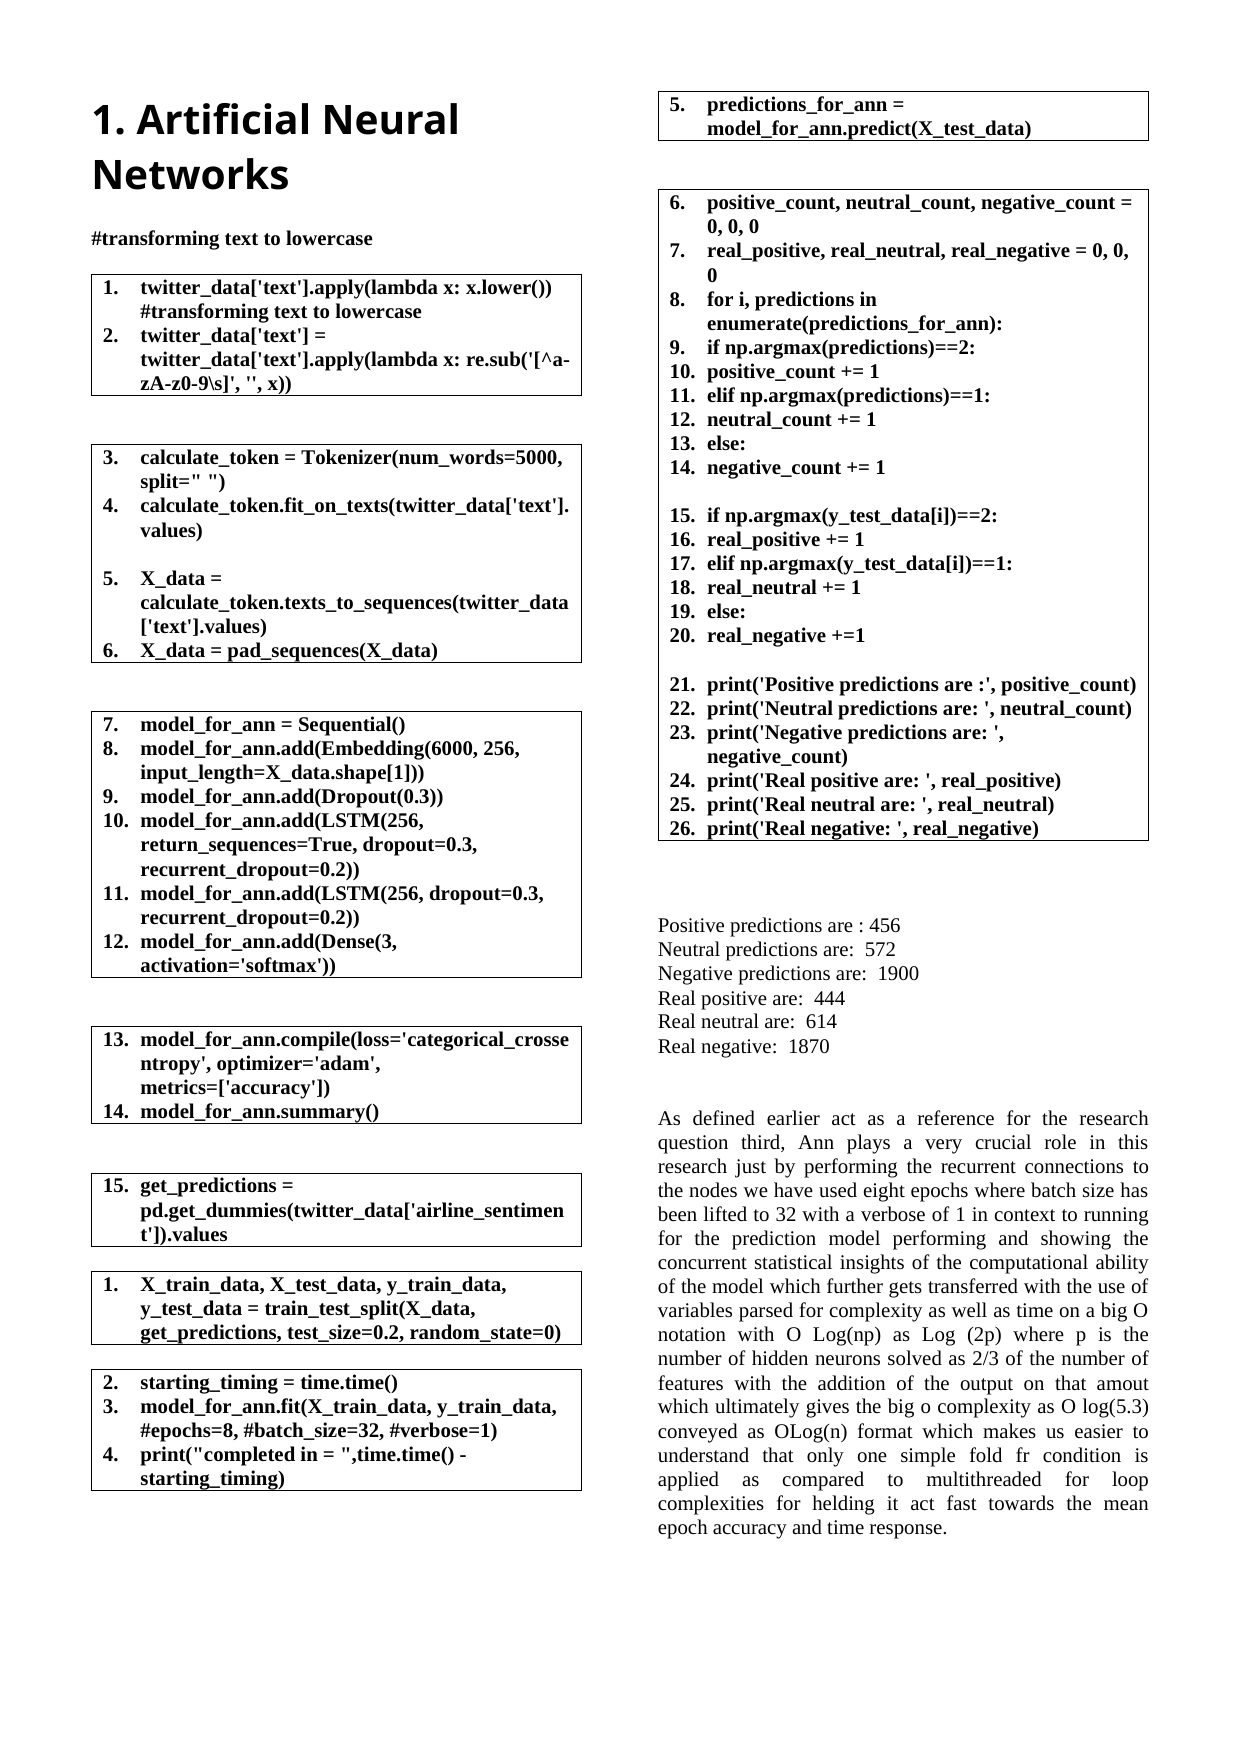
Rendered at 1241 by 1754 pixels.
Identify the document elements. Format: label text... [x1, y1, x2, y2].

table_header starting_timing = time.time() model_for_ann.fit(X_train_data, y_train_data, #epochs=8, #batch_size=32, #verbose=1) print("completed in = ",time.time() - starting_timing) [92, 1370, 581, 1490]
subtitle 1. Artificial Neural Networks [91, 91, 583, 202]
text Real positive are: 444 [658, 985, 1149, 1009]
table_header calculate_token = Tokenizer(num_words=5000, split=" ") calculate_token.fit_on_texts(twitter_data['text'].values) X_data = calculate_token.texts_to_sequences(twitter_data['text'].values) X_data = pad_sequences(X_data) [92, 445, 581, 662]
table_header X_train_data, X_test_data, y_train_data, y_test_data = train_test_split(X_data, get_predictions, test_size=0.2, random_state=0) [92, 1272, 581, 1344]
table_header predictions_for_ann = model_for_ann.predict(X_test_data) [659, 92, 1148, 140]
text Real neutral are: 614 [658, 1009, 1149, 1033]
table_header model_for_ann = Sequential() model_for_ann.add(Embedding(6000, 256, input_length=X_data.shape[1])) model_for_ann.add(Dropout(0.3)) model_for_ann.add(LSTM(256, return_sequences=True, dropout=0.3, recurrent_dropout=0.2)) model_for_ann.add(LSTM(256, dropout=0.3, recurrent_dropout=0.2)) model_for_ann.add(Dense(3, activation='softmax')) [92, 712, 581, 977]
text Real negative: 1870 [658, 1033, 1149, 1058]
table_header twitter_data['text'].apply(lambda x: x.lower()) #transforming text to lowercase twitter_data['text'] = twitter_data['text'].apply(lambda x: re.sub('[^a-zA-z0-9\s]', '', x)) [92, 275, 581, 395]
text As defined earlier act as a reference for the research question third, Ann plays a very crucial role in this research just by performing the recurrent connections to the nodes we have used eight epochs where batch size has been lifted to 32 with a verbose of 1 in context to running for the prediction model performing and showing the concurrent statistical insights of the computational ability of the model which further gets transferred with the use of variables parsed for complexity as well as time on a big O notation with O Log(np) as Log (2p) where p is the number of hidden neurons solved as 2/3 of the number of features with the addition of the output on that amout which ultimately gives the big o complexity as O log(5.3) conveyed as OLog(n) format which makes us easier to understand that only one simple fold fr condition is applied as compared to multithreaded for loop complexities for helding it act fast towards the mean epoch accuracy and time response. [658, 1106, 1149, 1539]
table_header get_predictions = pd.get_dummies(twitter_data['airline_sentiment']).values [92, 1174, 581, 1246]
table_header model_for_ann.compile(loss='categorical_crossentropy', optimizer='adam', metrics=['accuracy']) model_for_ann.summary() [92, 1027, 581, 1123]
text Neutral predictions are: 572 [658, 937, 1149, 961]
text Negative predictions are: 1900 [658, 961, 1149, 985]
text Positive predictions are : 456 [658, 913, 1149, 937]
text #transforming text to lowercase [91, 226, 583, 250]
table_header positive_count, neutral_count, negative_count = 0, 0, 0 real_positive, real_neutral, real_negative = 0, 0, 0 for i, predictions in enumerate(predictions_for_ann): if np.argmax(predictions)==2: positive_count += 1 elif np.argmax(predictions)==1: neutral_count += 1 else: negative_count += 1 if np.argmax(y_test_data[i])==2: real_positive += 1 elif np.argmax(y_test_data[i])==1: real_neutral += 1 else: real_negative +=1 print('Positive predictions are :', positive_count) print('Neutral predictions are: ', neutral_count) print('Negative predictions are: ', negative_count) print('Real positive are: ', real_positive) print('Real neutral are: ', real_neutral) print('Real negative: ', real_negative) [659, 190, 1148, 840]
